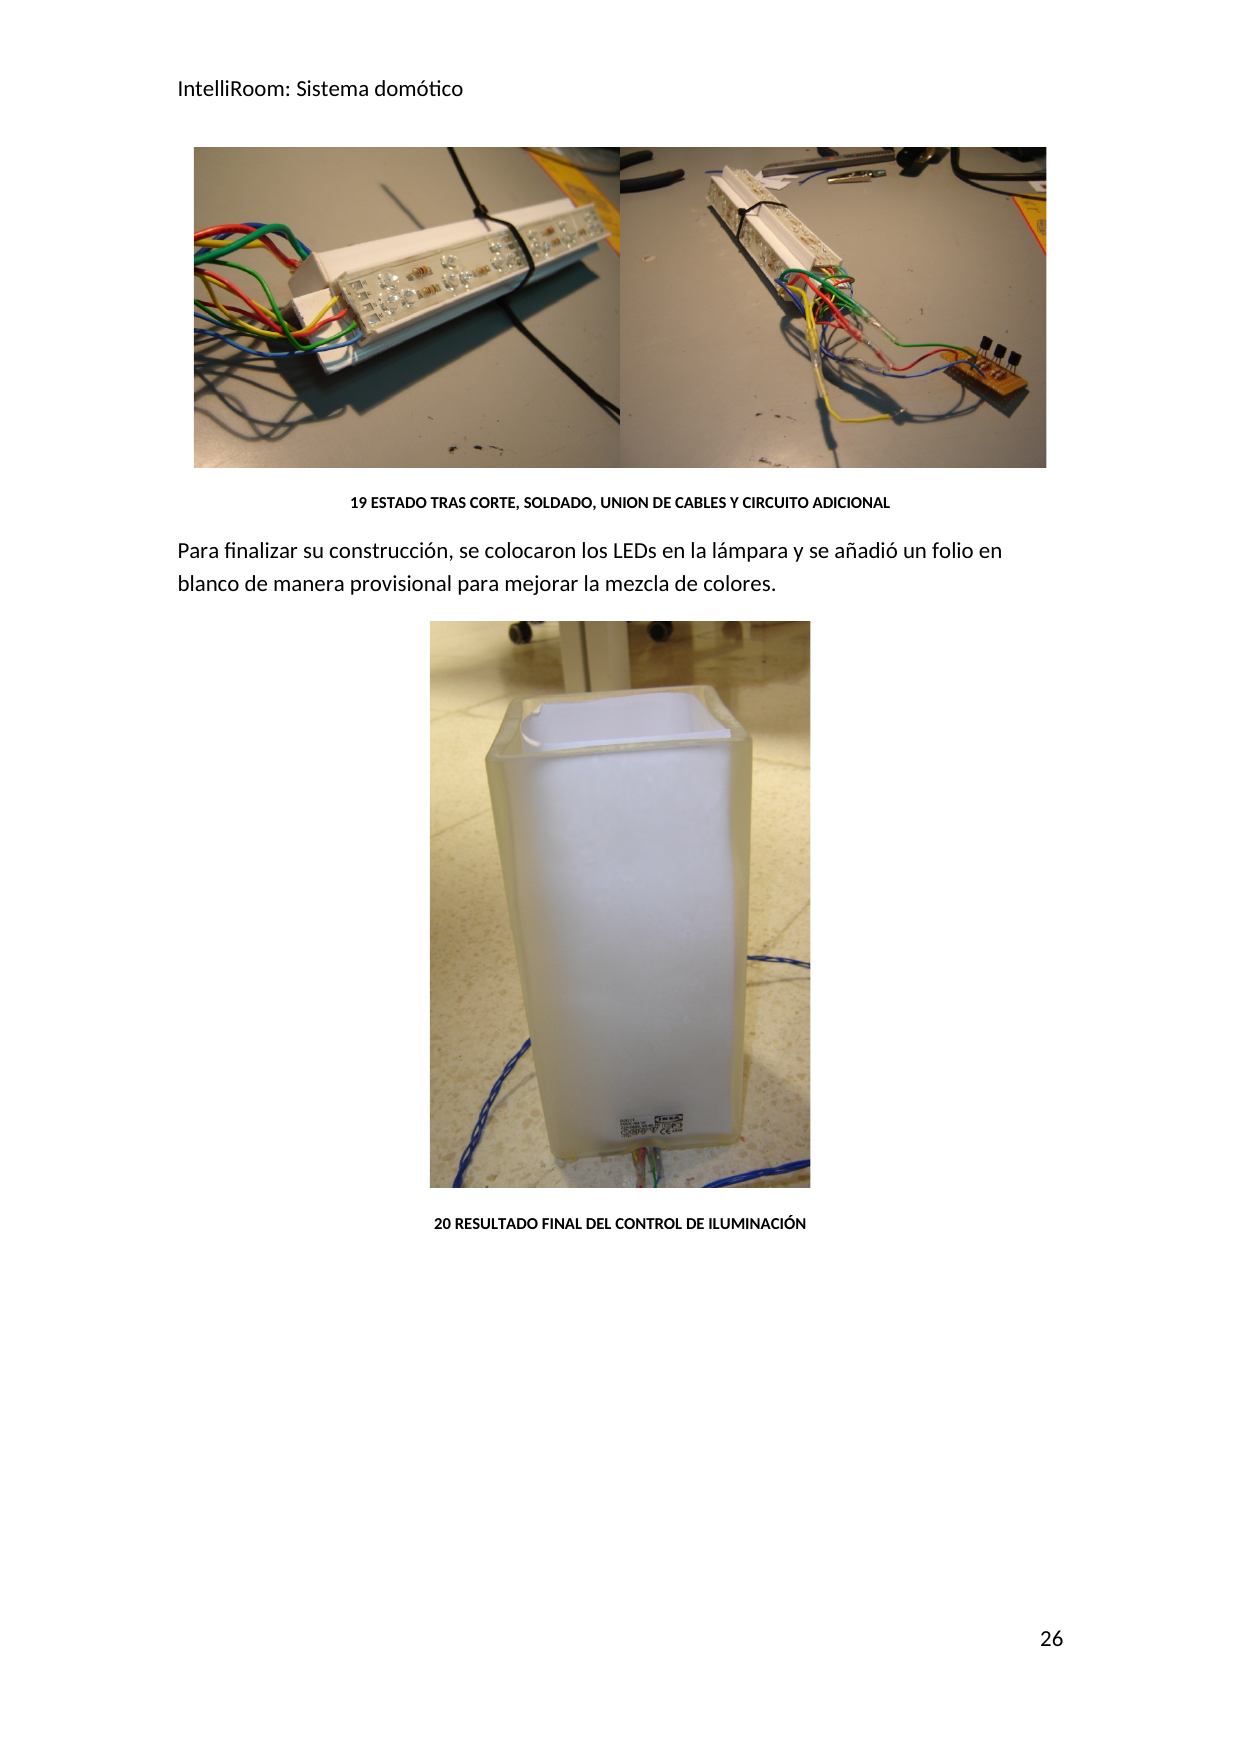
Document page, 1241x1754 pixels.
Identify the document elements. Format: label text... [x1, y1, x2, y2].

picture [429, 621, 811, 1188]
text 20 Resultado final del control de iluminación [177, 1213, 1063, 1233]
picture [193, 147, 1047, 468]
text 19 Estado tras corte, soldado, union de cables y circuito adicional [177, 492, 1063, 513]
text Para finalizar su construcción, se colocaron los LEDs en la lámpara y se añadió un folio en blanco de manera provisional para mejorar la mezcla de colores. [177, 537, 1063, 597]
